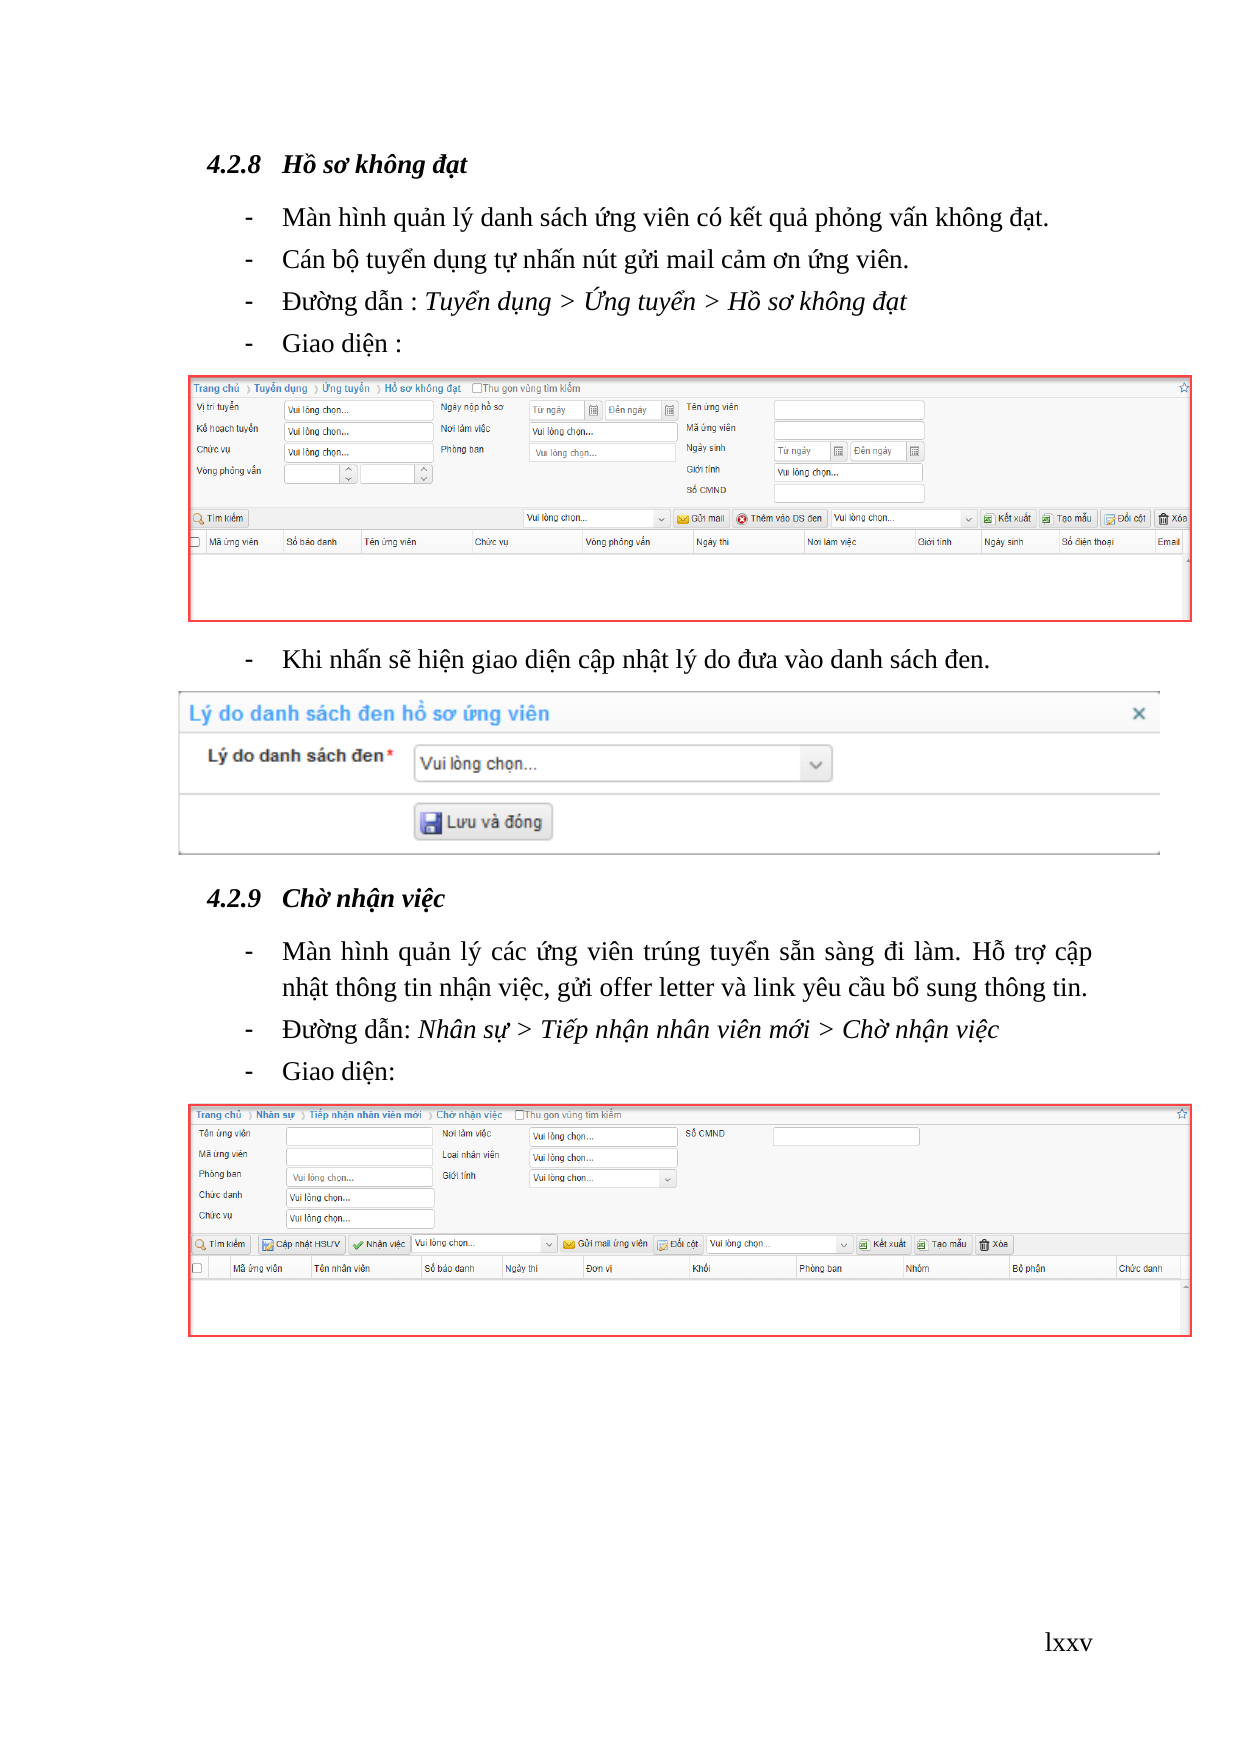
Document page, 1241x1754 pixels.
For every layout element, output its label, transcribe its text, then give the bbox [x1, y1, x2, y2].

picture [188, 375, 1192, 622]
list Đường dẫn : Tuyển dụng > Ứng tuyển > Hồ sơ không đạt [244, 285, 1092, 316]
list Cán bộ tuyển dụng tự nhấn nút gửi mail cảm ơn ứng viên. [244, 243, 1092, 274]
list Đường dẫn: Nhân sự > Tiếp nhận nhân viên mới > Chờ nhận việc [244, 1013, 1092, 1044]
list Màn hình quản lý danh sách ứng viên có kết quả phỏng vấn không đạt. [244, 201, 1092, 232]
list Màn hình quản lý các ứng viên trúng tuyển sẵn sàng đi làm. Hỗ trợ cập nhật thông tin nhận việc, gửi offer letter và link yêu cầu bổ sung thông tin. [244, 935, 1092, 1002]
list Khi nhấn sẽ hiện giao diện cập nhật lý do đưa vào danh sách đen. [244, 643, 1092, 674]
picture [188, 1103, 1192, 1337]
subtitle Chờ nhận việc [207, 882, 1092, 913]
list Giao diện : [244, 327, 1092, 358]
picture [178, 691, 1160, 855]
list Giao diện: [244, 1055, 1092, 1086]
subtitle Hồ sơ không đạt [207, 148, 1092, 179]
